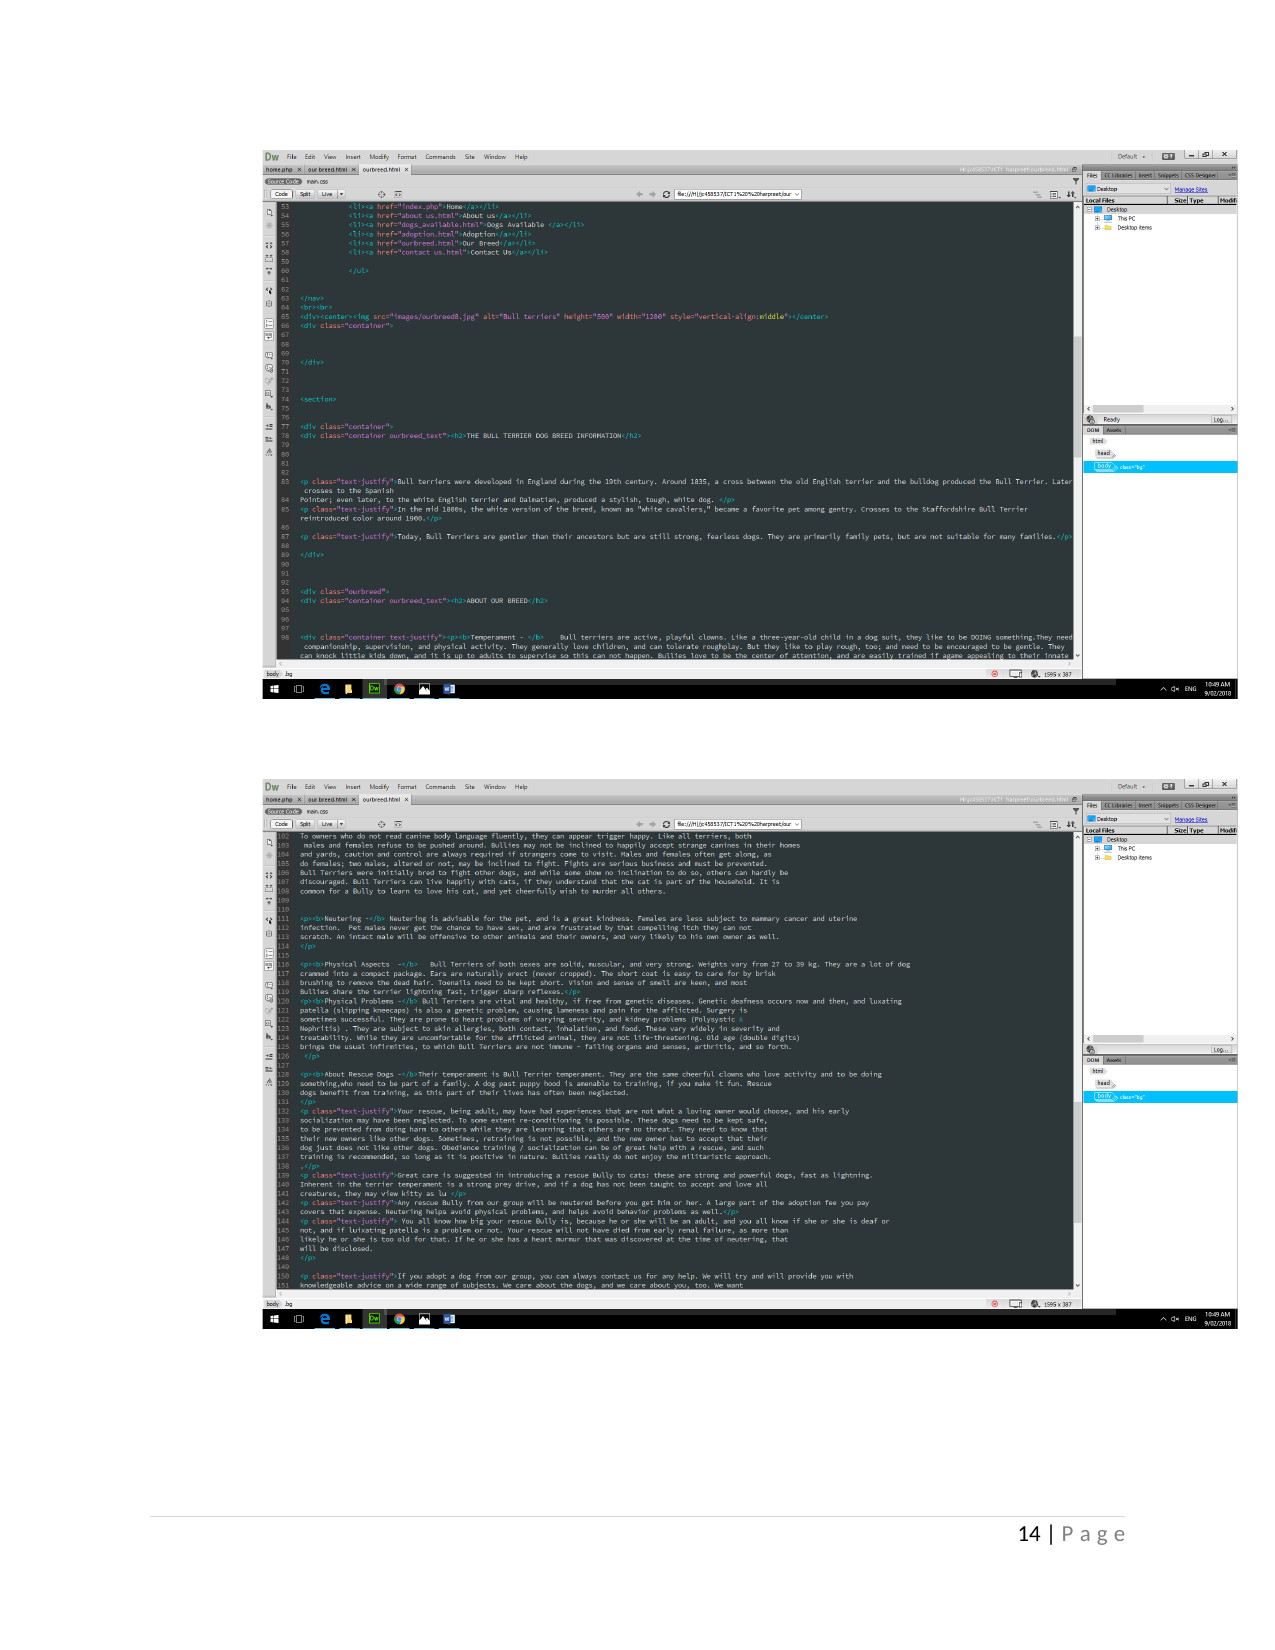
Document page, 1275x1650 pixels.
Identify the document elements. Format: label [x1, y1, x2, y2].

picture [262, 150, 1238, 699]
picture [262, 779, 1238, 1329]
